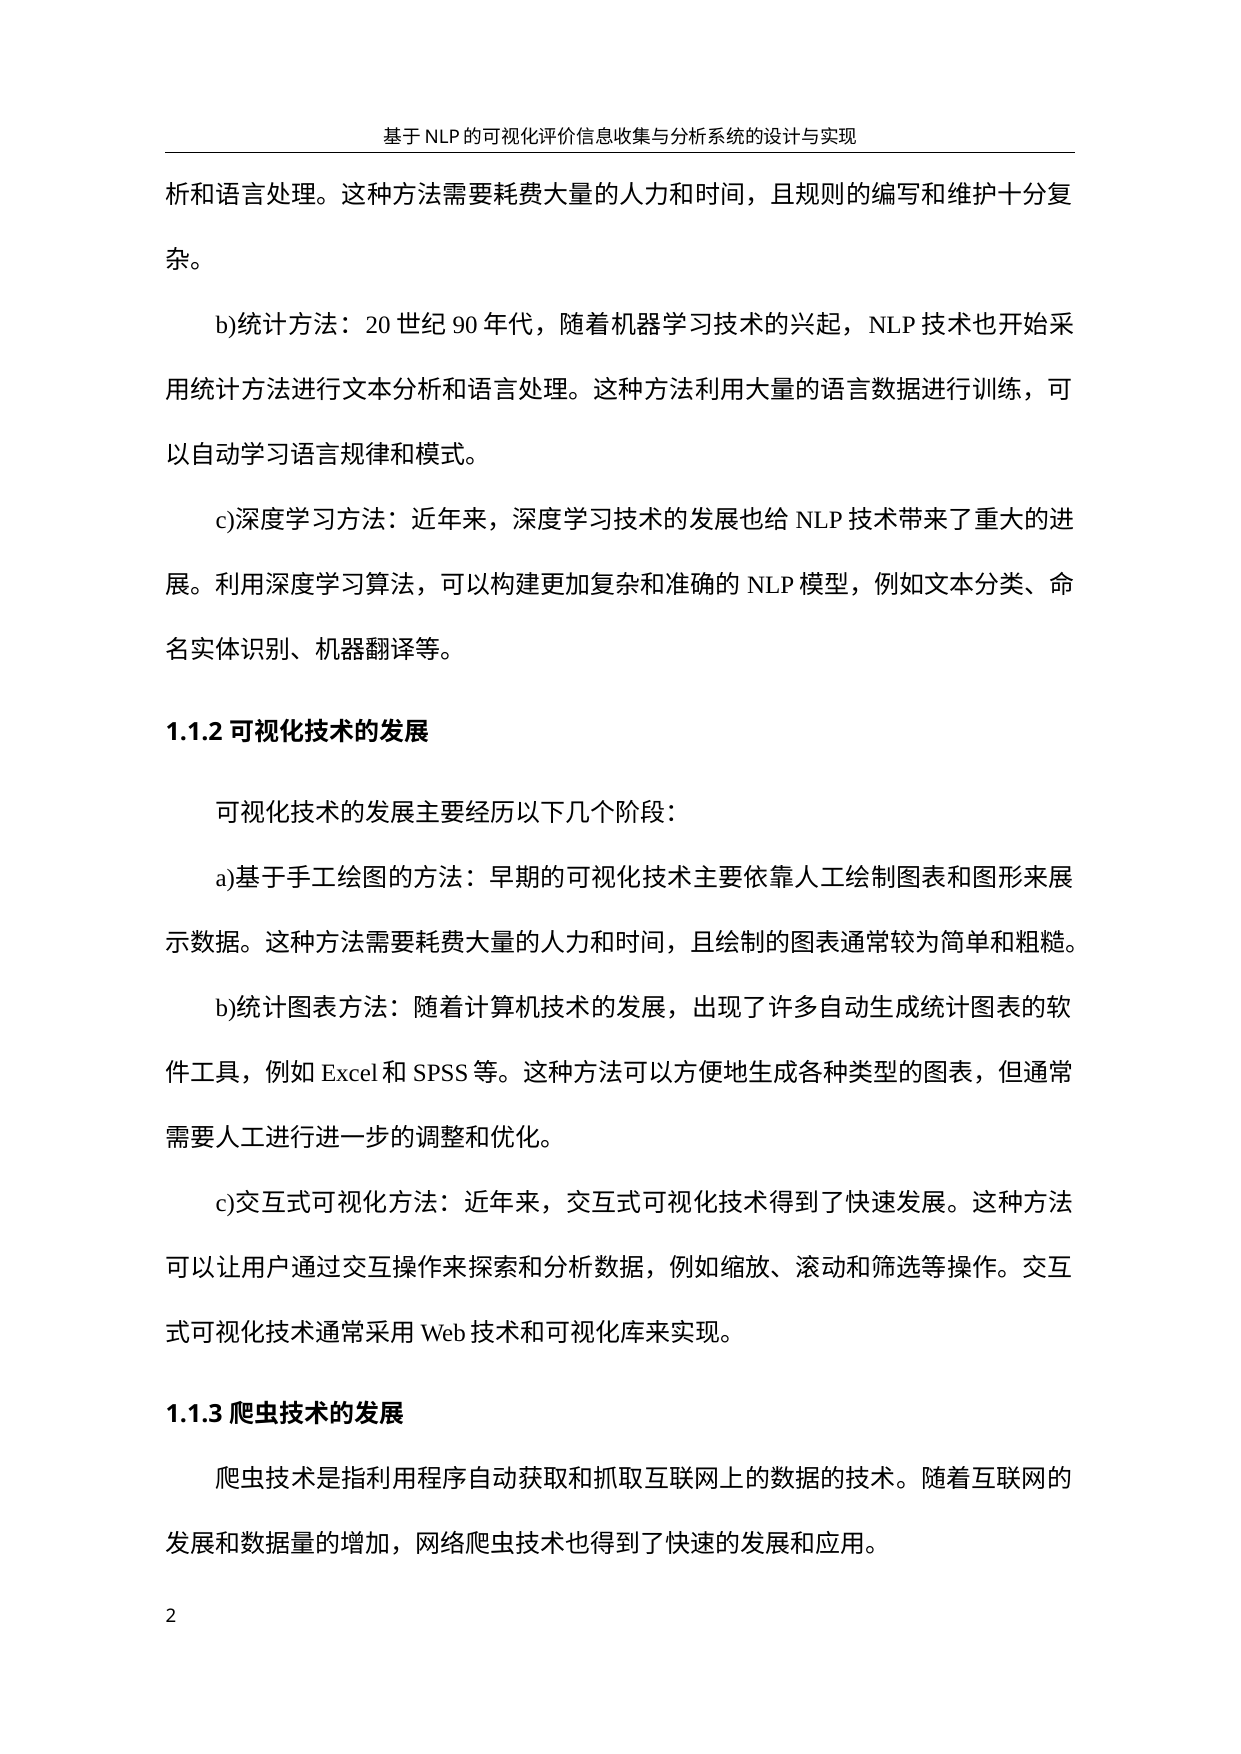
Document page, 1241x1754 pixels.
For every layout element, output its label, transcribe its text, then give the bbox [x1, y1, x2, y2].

text c)深度学习方法：近年来，深度学习技术的发展也给NLP技术带来了重大的进展。利用深度学习算法，可以构建更加复杂和准确的NLP模型，例如文本分类、命名实体识别、机器翻译等。 [165, 485, 1075, 680]
text a)基于手工绘图的方法：早期的可视化技术主要依靠人工绘制图表和图形来展示数据。这种方法需要耗费大量的人力和时间，且绘制的图表通常较为简单和粗糙。 [165, 843, 1075, 973]
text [165, 160, 1075, 290]
text 爬虫技术是指利用程序自动获取和抓取互联网上的数据的技术。随着互联网的发展和数据量的增加，网络爬虫技术也得到了快速的发展和应用。 [165, 1444, 1075, 1574]
text 可视化技术的发展主要经历以下几个阶段： [165, 778, 1075, 843]
subtitle 1.1.2 可视化技术的发展 [165, 697, 1075, 762]
subtitle 1.1.3 爬虫技术的发展 [165, 1379, 1075, 1444]
text b)统计方法：20世纪90年代，随着机器学习技术的兴起，NLP技术也开始采用统计方法进行文本分析和语言处理。这种方法利用大量的语言数据进行训练，可以自动学习语言规律和模式。 [165, 290, 1075, 485]
text b)统计图表方法：随着计算机技术的发展，出现了许多自动生成统计图表的软件工具，例如Excel和SPSS等。这种方法可以方便地生成各种类型的图表，但通常需要人工进行进一步的调整和优化。 [165, 973, 1075, 1168]
text c)交互式可视化方法：近年来，交互式可视化技术得到了快速发展。这种方法可以让用户通过交互操作来探索和分析数据，例如缩放、滚动和筛选等操作。交互式可视化技术通常采用Web技术和可视化库来实现。 [165, 1168, 1075, 1363]
